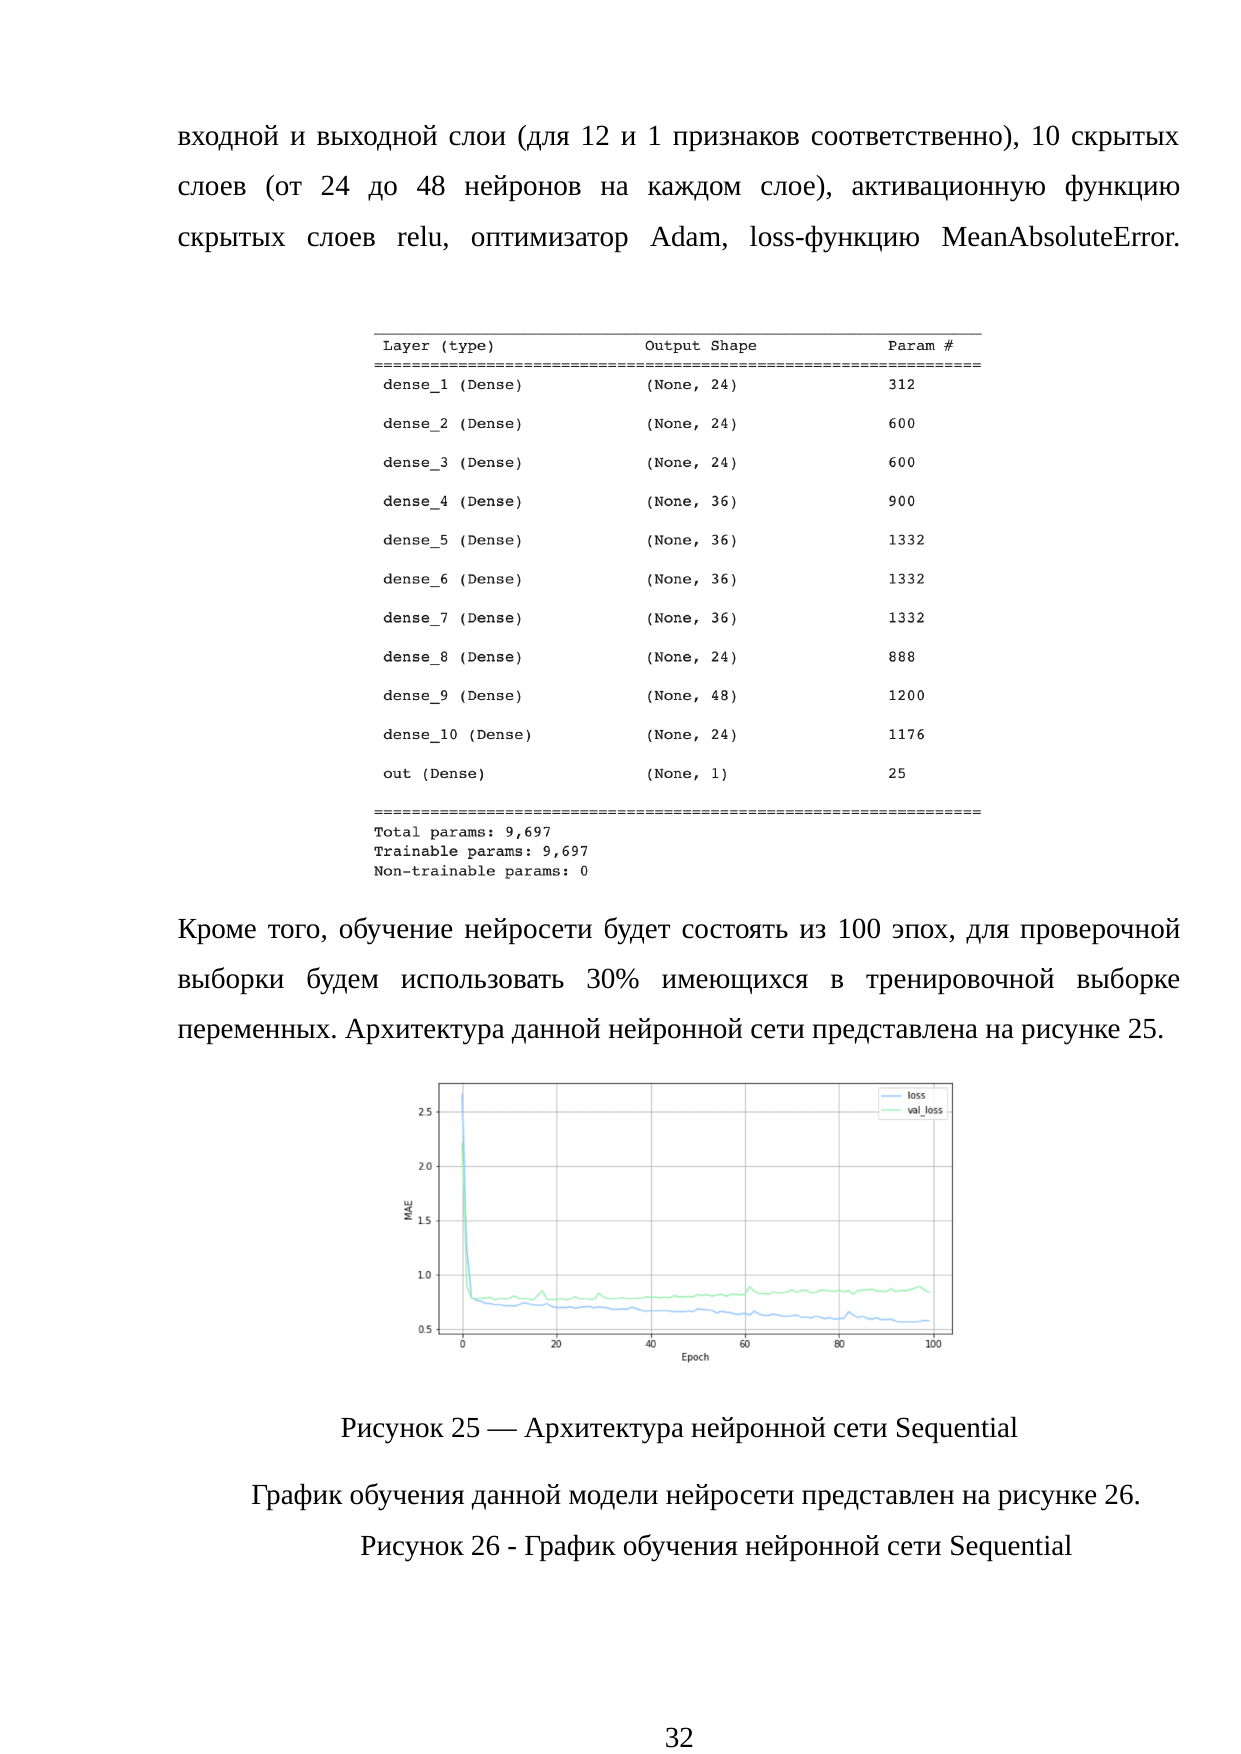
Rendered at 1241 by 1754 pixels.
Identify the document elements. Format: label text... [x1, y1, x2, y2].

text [177, 118, 1181, 1045]
picture [369, 326, 987, 886]
text График обучения данной модели нейросети представлен на рисунке 26. [177, 1477, 1181, 1511]
picture [397, 1075, 959, 1369]
text Рисунок 26 - График обучения нейронной сети Sequential [177, 1528, 1181, 1561]
